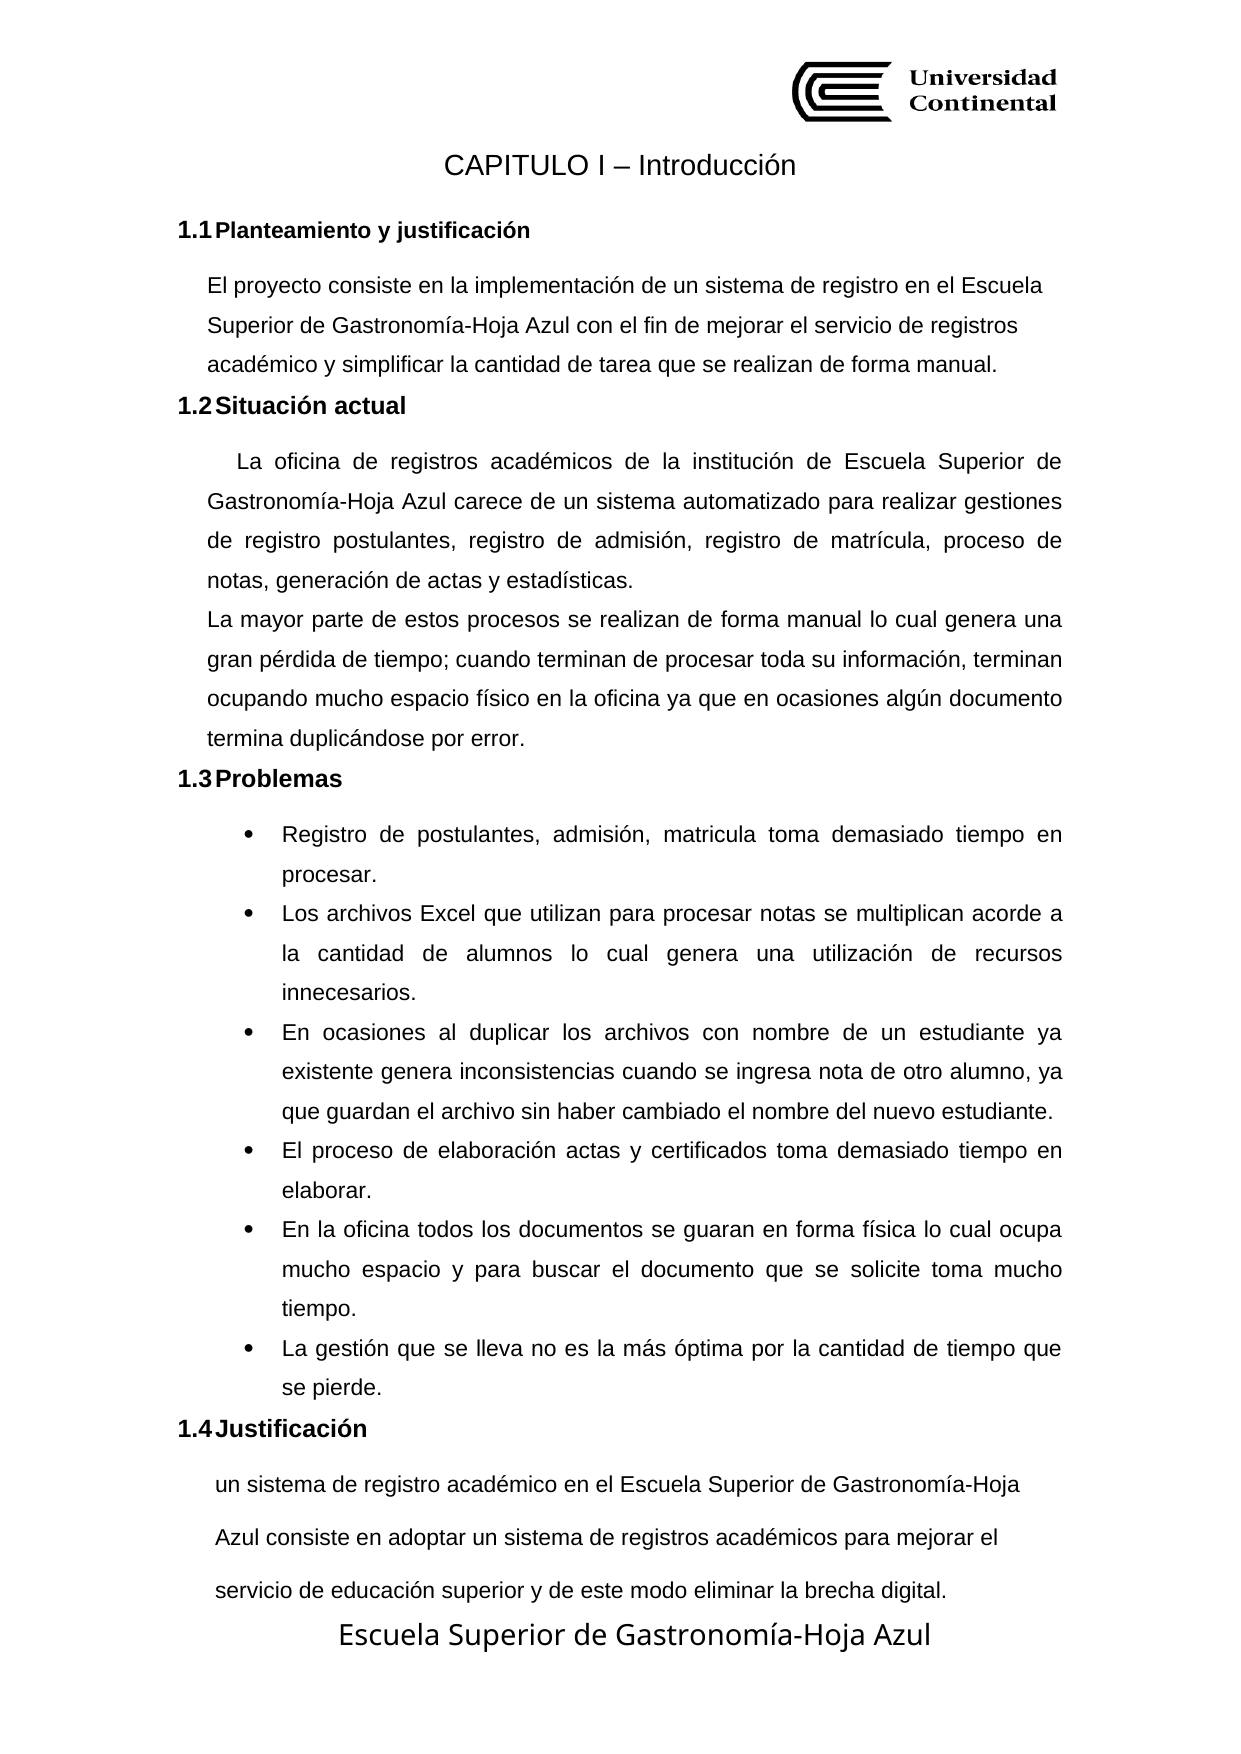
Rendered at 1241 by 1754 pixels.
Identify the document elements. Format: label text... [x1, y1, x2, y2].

text La oficina de registros académicos de la institución de Escuela Superior de Gastronomía-Hoja Azul carece de un sistema automatizado para realizar gestiones de registro postulantes, registro de admisión, registro de matrícula, proceso de notas, generación de actas y estadísticas. [207, 448, 1063, 593]
text La mayor parte de estos procesos se realizan de forma manual lo cual genera una gran pérdida de tiempo; cuando terminan de procesar toda su información, terminan ocupando mucho espacio físico en la oficina ya que en ocasiones algún documento termina duplicándose por error. [207, 606, 1063, 751]
subtitle Justificación [177, 1414, 1063, 1442]
list En ocasiones al duplicar los archivos con nombre de un estudiante ya existente genera inconsistencias cuando se ingresa nota de otro alumno, ya que guardan el archivo sin haber cambiado el nombre del nuevo estudiante. [244, 1019, 1063, 1124]
list La gestión que se lleva no es la más óptima por la cantidad de tiempo que se pierde. [244, 1335, 1063, 1401]
subtitle Situación actual [177, 391, 1063, 419]
list El proceso de elaboración actas y certificados toma demasiado tiempo en elaborar. [244, 1137, 1063, 1203]
picture [785, 55, 1063, 128]
list Los archivos Excel que utilizan para procesar notas se multiplican acorde a la cantidad de alumnos lo cual genera una utilización de recursos innecesarios. [244, 900, 1063, 1006]
subtitle Planteamiento y justificación [177, 215, 1063, 243]
list un sistema de registro académico en el Escuela Superior de Gastronomía-Hoja Azul consiste en adoptar un sistema de registros académicos para mejorar el servicio de educación superior y de este modo eliminar la brecha digital. [215, 1471, 1063, 1603]
text El proyecto consiste en la implementación de un sistema de registro en el Escuela Superior de Gastronomía-Hoja Azul con el fin de mejorar el servicio de registros académico y simplificar la cantidad de tarea que se realizan de forma manual. [207, 272, 1063, 377]
subtitle Problemas [177, 764, 1063, 793]
subtitle CAPITULO I – Introducción [177, 148, 1063, 181]
list En la oficina todos los documentos se guaran en forma física lo cual ocupa mucho espacio y para buscar el documento que se solicite toma mucho tiempo. [244, 1216, 1063, 1322]
list Registro de postulantes, admisión, matricula toma demasiado tiempo en procesar. [244, 821, 1063, 887]
